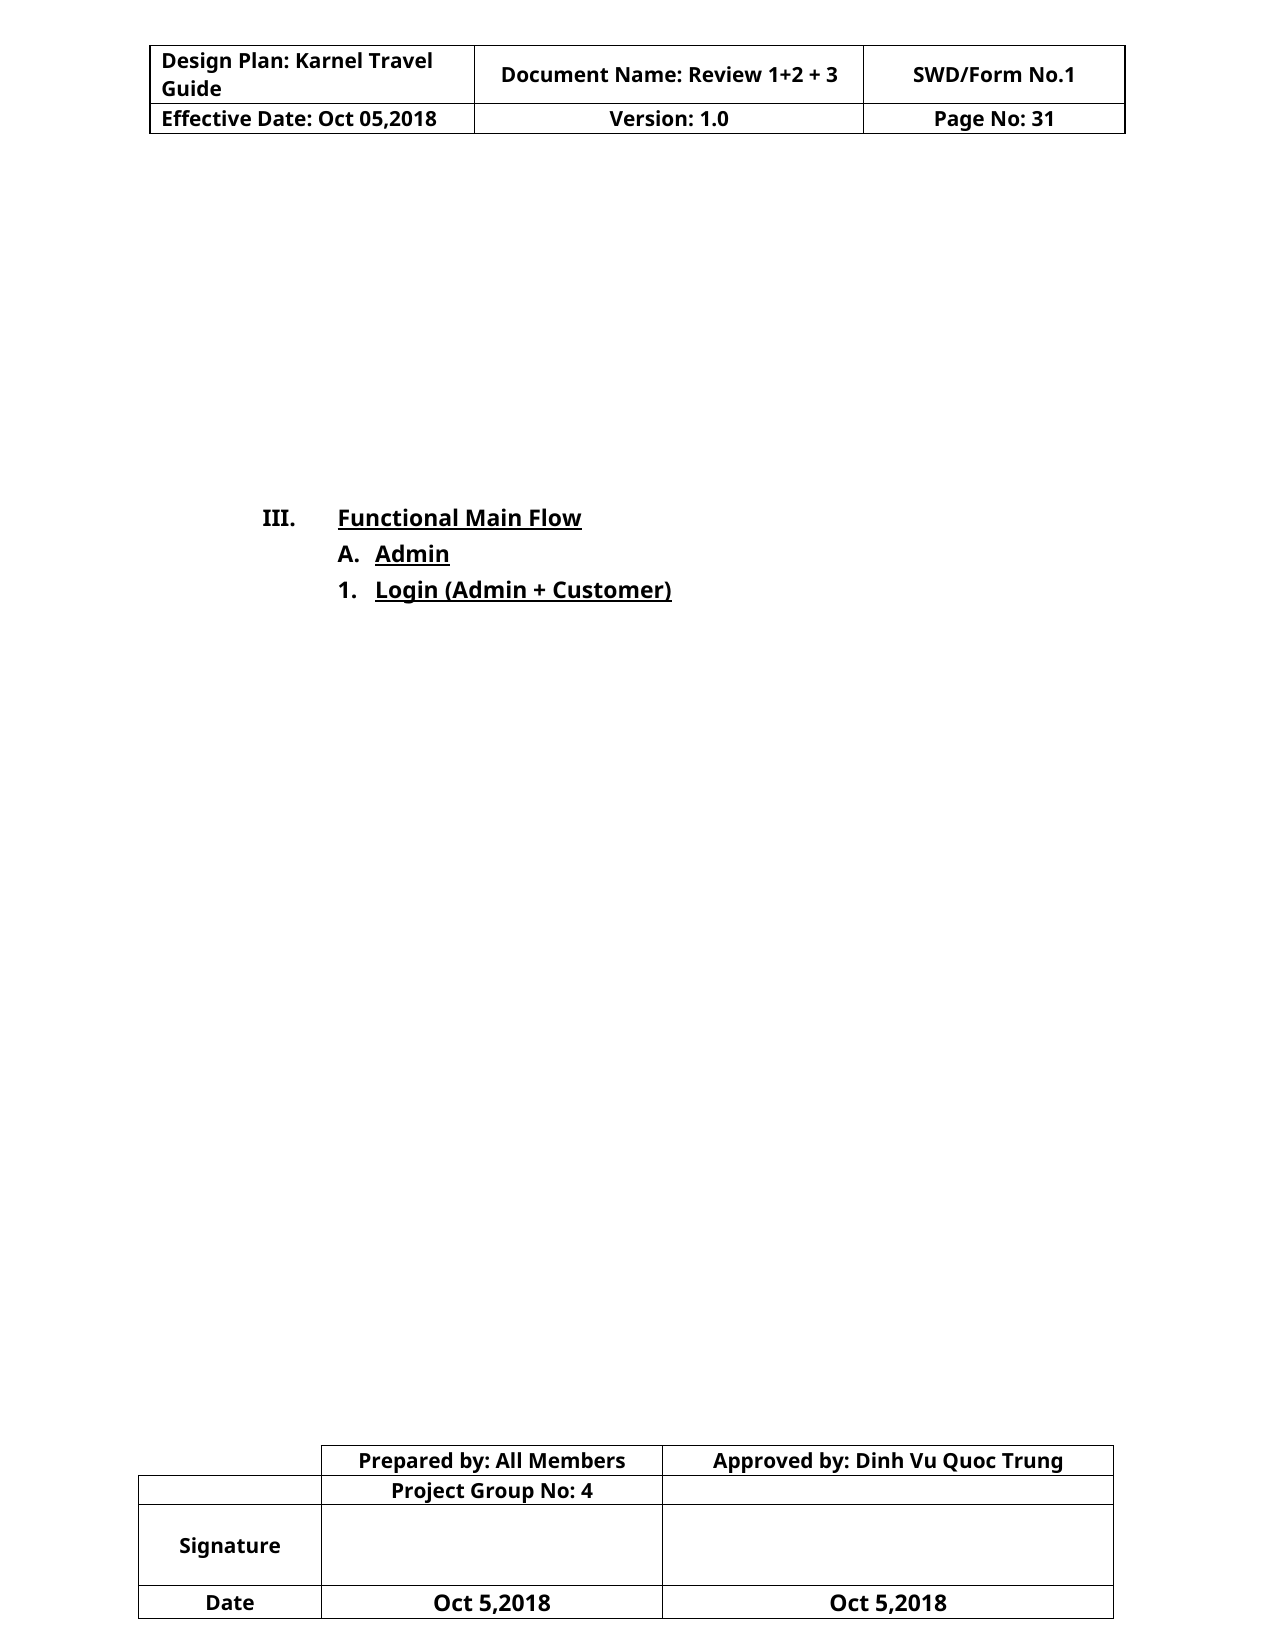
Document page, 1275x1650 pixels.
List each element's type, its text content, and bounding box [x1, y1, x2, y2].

list Login (Admin + Customer) [337, 574, 1200, 605]
list Admin [337, 538, 1200, 569]
list Functional Main Flow [262, 502, 1200, 533]
